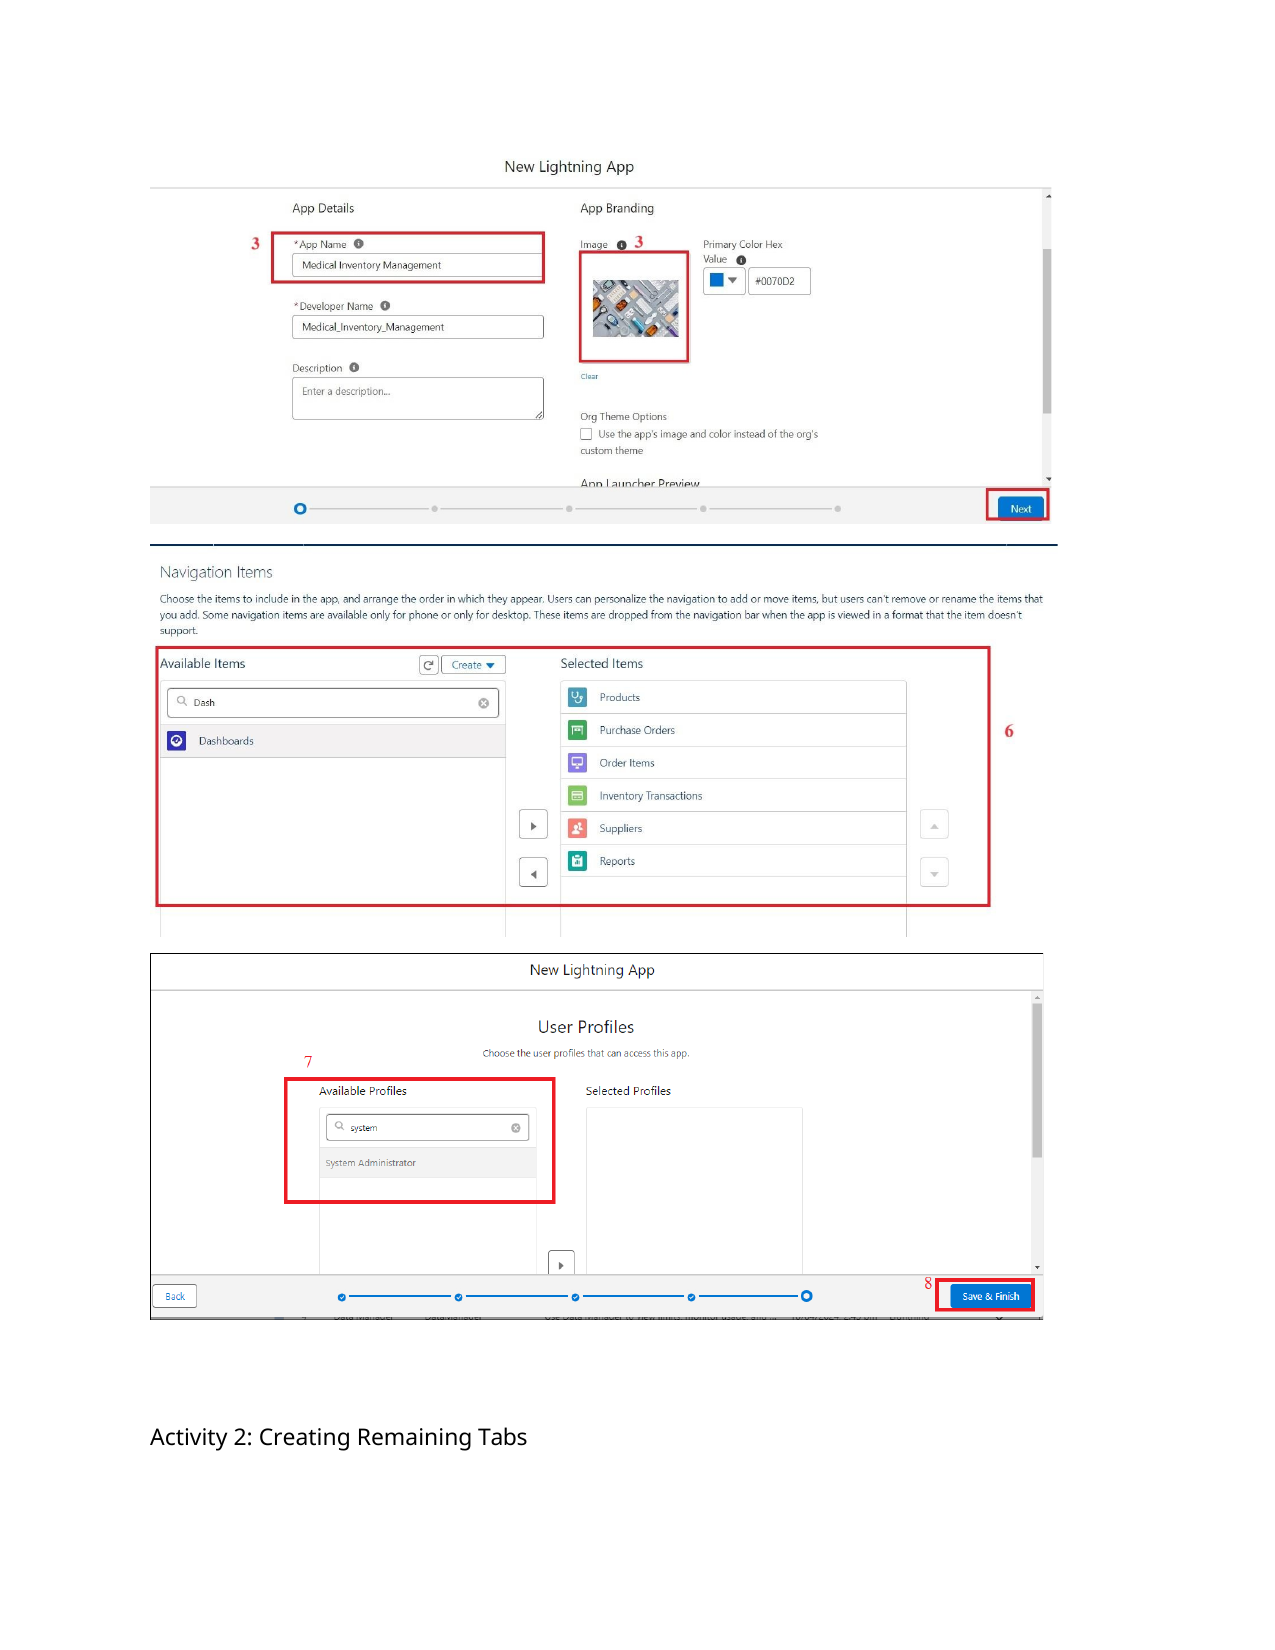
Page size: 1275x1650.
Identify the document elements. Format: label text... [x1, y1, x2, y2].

picture [150, 544, 1058, 937]
text Activity 2: Creating Remaining Tabs [150, 1420, 1125, 1452]
picture [150, 953, 1044, 1320]
picture [150, 158, 1052, 524]
